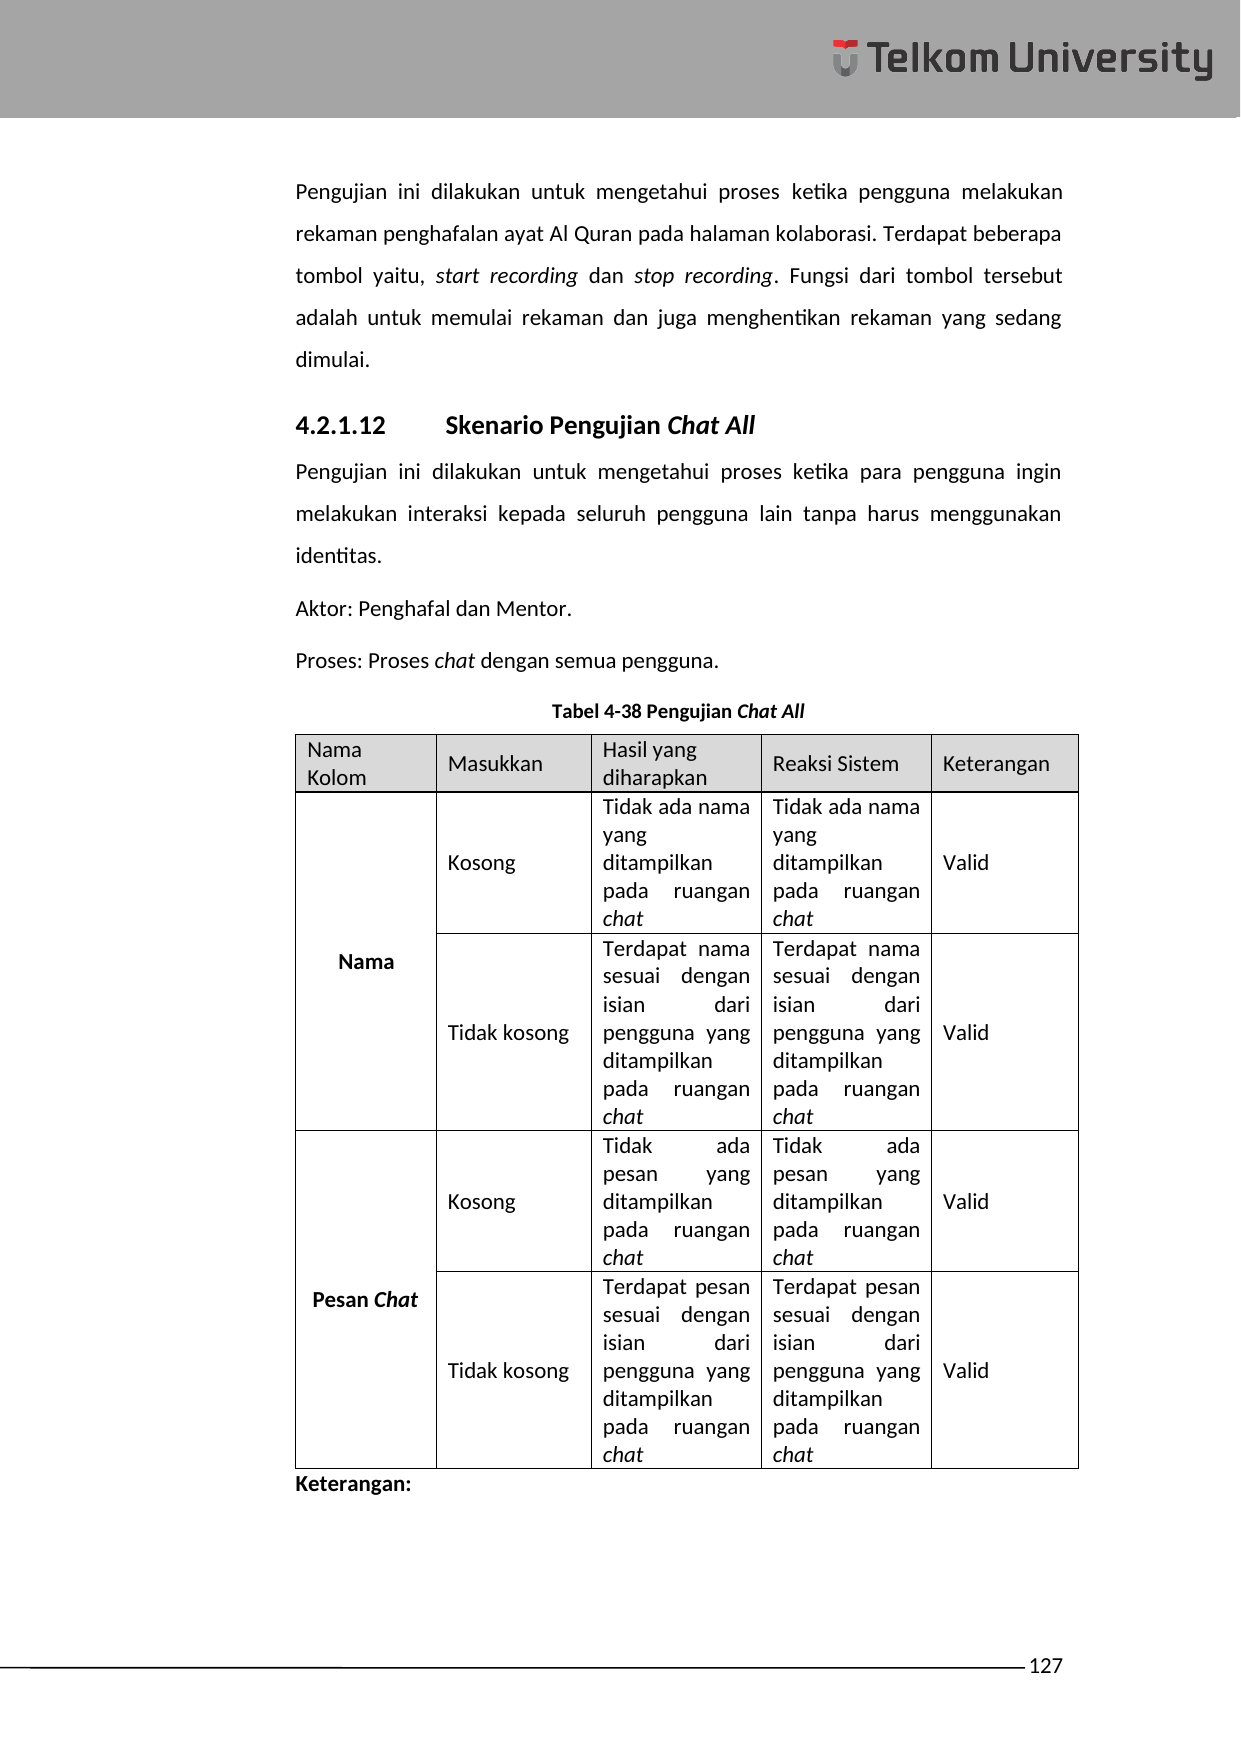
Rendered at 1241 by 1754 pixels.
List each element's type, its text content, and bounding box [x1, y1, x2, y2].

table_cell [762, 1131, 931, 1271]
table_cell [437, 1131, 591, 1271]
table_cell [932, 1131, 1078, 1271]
table_header Masukkan [437, 735, 591, 791]
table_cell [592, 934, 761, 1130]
text Keterangan: [295, 1469, 1063, 1497]
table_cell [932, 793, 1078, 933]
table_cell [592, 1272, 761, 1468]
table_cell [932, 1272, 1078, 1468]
table_header Nama Kolom [296, 735, 436, 791]
text Aktor: Penghafal dan Mentor. [295, 594, 1063, 622]
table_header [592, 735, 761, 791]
text Pengujian ini dilakukan untuk mengetahui proses ketika para pengguna ingin melakukan interaksi kepada seluruh pengguna lain tanpa harus menggunakan identitas. [295, 457, 1063, 569]
subtitle Skenario Pengujian Chat All [295, 408, 1063, 441]
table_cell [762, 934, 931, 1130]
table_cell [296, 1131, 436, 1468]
text Pengujian ini dilakukan untuk mengetahui proses ketika pengguna melakukan rekaman penghafalan ayat Al Quran pada halaman kolaborasi. Terdapat beberapa tombol yaitu, start recording dan stop recording. Fungsi dari tombol tersebut adalah untuk memulai rekaman dan juga menghentikan rekaman yang sedang dimulai. [295, 177, 1063, 373]
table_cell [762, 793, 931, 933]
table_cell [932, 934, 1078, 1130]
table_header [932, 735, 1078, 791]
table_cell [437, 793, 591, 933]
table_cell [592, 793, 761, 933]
picture [833, 40, 1213, 81]
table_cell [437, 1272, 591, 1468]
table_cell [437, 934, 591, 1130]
text Proses: Proses chat dengan semua pengguna. [295, 646, 1063, 674]
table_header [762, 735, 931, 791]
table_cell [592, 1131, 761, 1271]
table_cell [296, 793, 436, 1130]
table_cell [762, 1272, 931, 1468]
